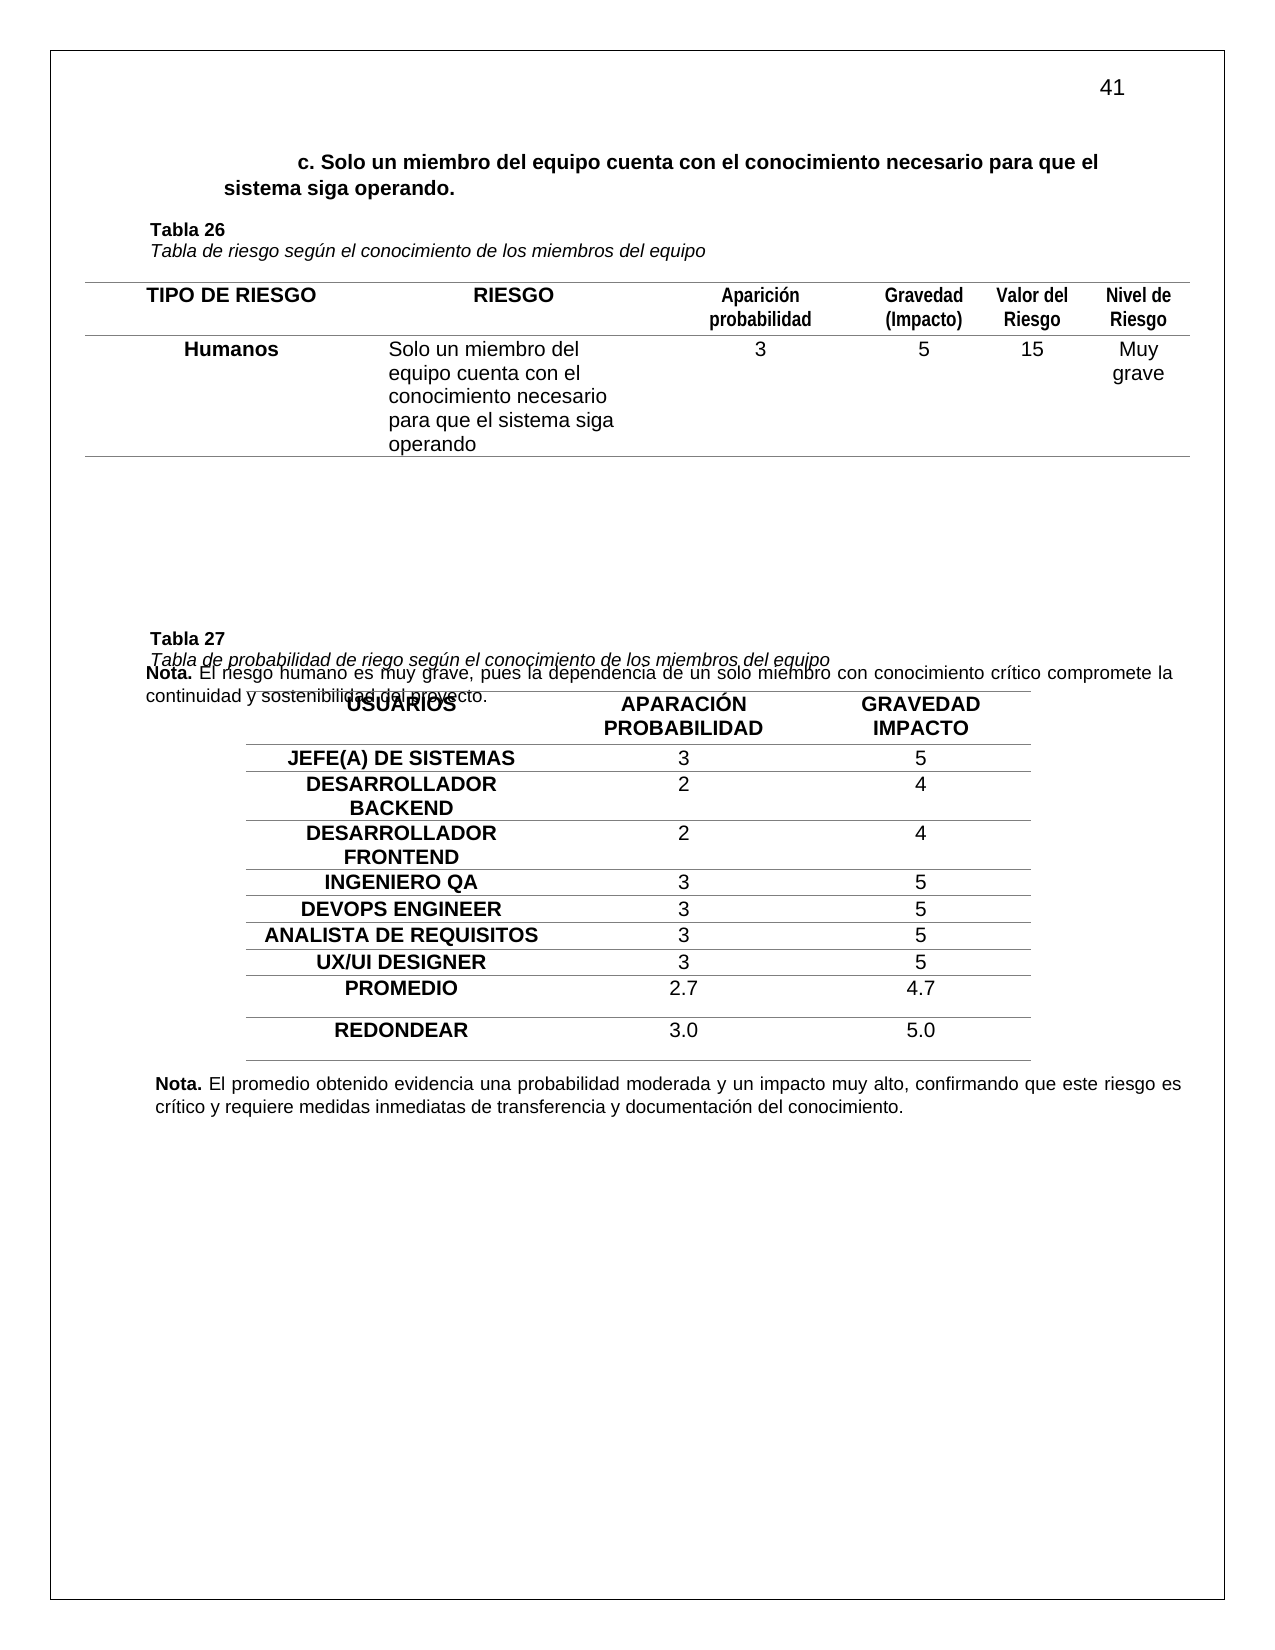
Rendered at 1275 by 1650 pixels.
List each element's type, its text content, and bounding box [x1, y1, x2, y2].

table_cell 3 [650, 336, 871, 456]
table_cell PROMEDIO [246, 976, 557, 1017]
table_header Valor del Riesgo [977, 283, 1087, 335]
table_cell Muy grave [1088, 336, 1189, 456]
table_cell 2 [557, 772, 810, 820]
table_header USUARIOS [246, 692, 557, 744]
table_cell DESARROLLADOR FRONTEND [246, 821, 557, 869]
table_cell 5 [810, 923, 1031, 948]
text Tabla 27 Tabla de probabilidad de riego según el conocimiento de los miembros del equipo [150, 627, 1125, 670]
table_cell 5.0 [810, 1018, 1031, 1059]
table_cell 5 [871, 336, 977, 456]
table_cell 5 [810, 870, 1031, 895]
table_cell 3 [557, 870, 810, 895]
table_cell Solo un miembro del equipo cuenta con el conocimiento necesario para que el sistema siga operando [377, 336, 650, 456]
table_header GRAVEDAD IMPACTO [810, 692, 1031, 744]
table_header RIESGO [377, 283, 650, 335]
table_cell 3 [557, 896, 810, 922]
table_cell REDONDEAR [246, 1018, 557, 1059]
table_header Nivel de Riesgo [1088, 283, 1189, 335]
table_cell 5 [810, 896, 1031, 922]
table_cell 3 [557, 745, 810, 771]
text c. Solo un miembro del equipo cuenta con el conocimiento necesario para que el sistema siga operando. [224, 150, 1125, 200]
table_cell UX/UI DESIGNER [246, 950, 557, 975]
table_cell INGENIERO QA [246, 870, 557, 895]
table_header Aparición probabilidad [650, 283, 871, 335]
table_header TIPO DE RIESGO [85, 283, 377, 335]
table_cell JEFE(A) DE SISTEMAS [246, 745, 557, 771]
table_cell 3.0 [557, 1018, 810, 1059]
table_cell 5 [810, 745, 1031, 771]
table_cell 4 [810, 772, 1031, 820]
table_cell 4.7 [810, 976, 1031, 1017]
table_cell 3 [557, 950, 810, 975]
table_header Gravedad (Impacto) [871, 283, 977, 335]
table_header APARACIÓN PROBABILIDAD [557, 692, 810, 744]
table_cell ANALISTA DE REQUISITOS [246, 923, 557, 948]
table_cell 15 [977, 336, 1087, 456]
table_cell 4 [810, 821, 1031, 869]
table_cell 2 [557, 821, 810, 869]
table_cell 5 [810, 950, 1031, 975]
table_cell DEVOPS ENGINEER [246, 896, 557, 922]
table_cell 3 [557, 923, 810, 948]
table_cell DESARROLLADOR BACKEND [246, 772, 557, 820]
text Tabla 26 Tabla de riesgo según el conocimiento de los miembros del equipo [150, 218, 1125, 261]
table_cell 2.7 [557, 976, 810, 1017]
table_cell Humanos [85, 336, 377, 456]
